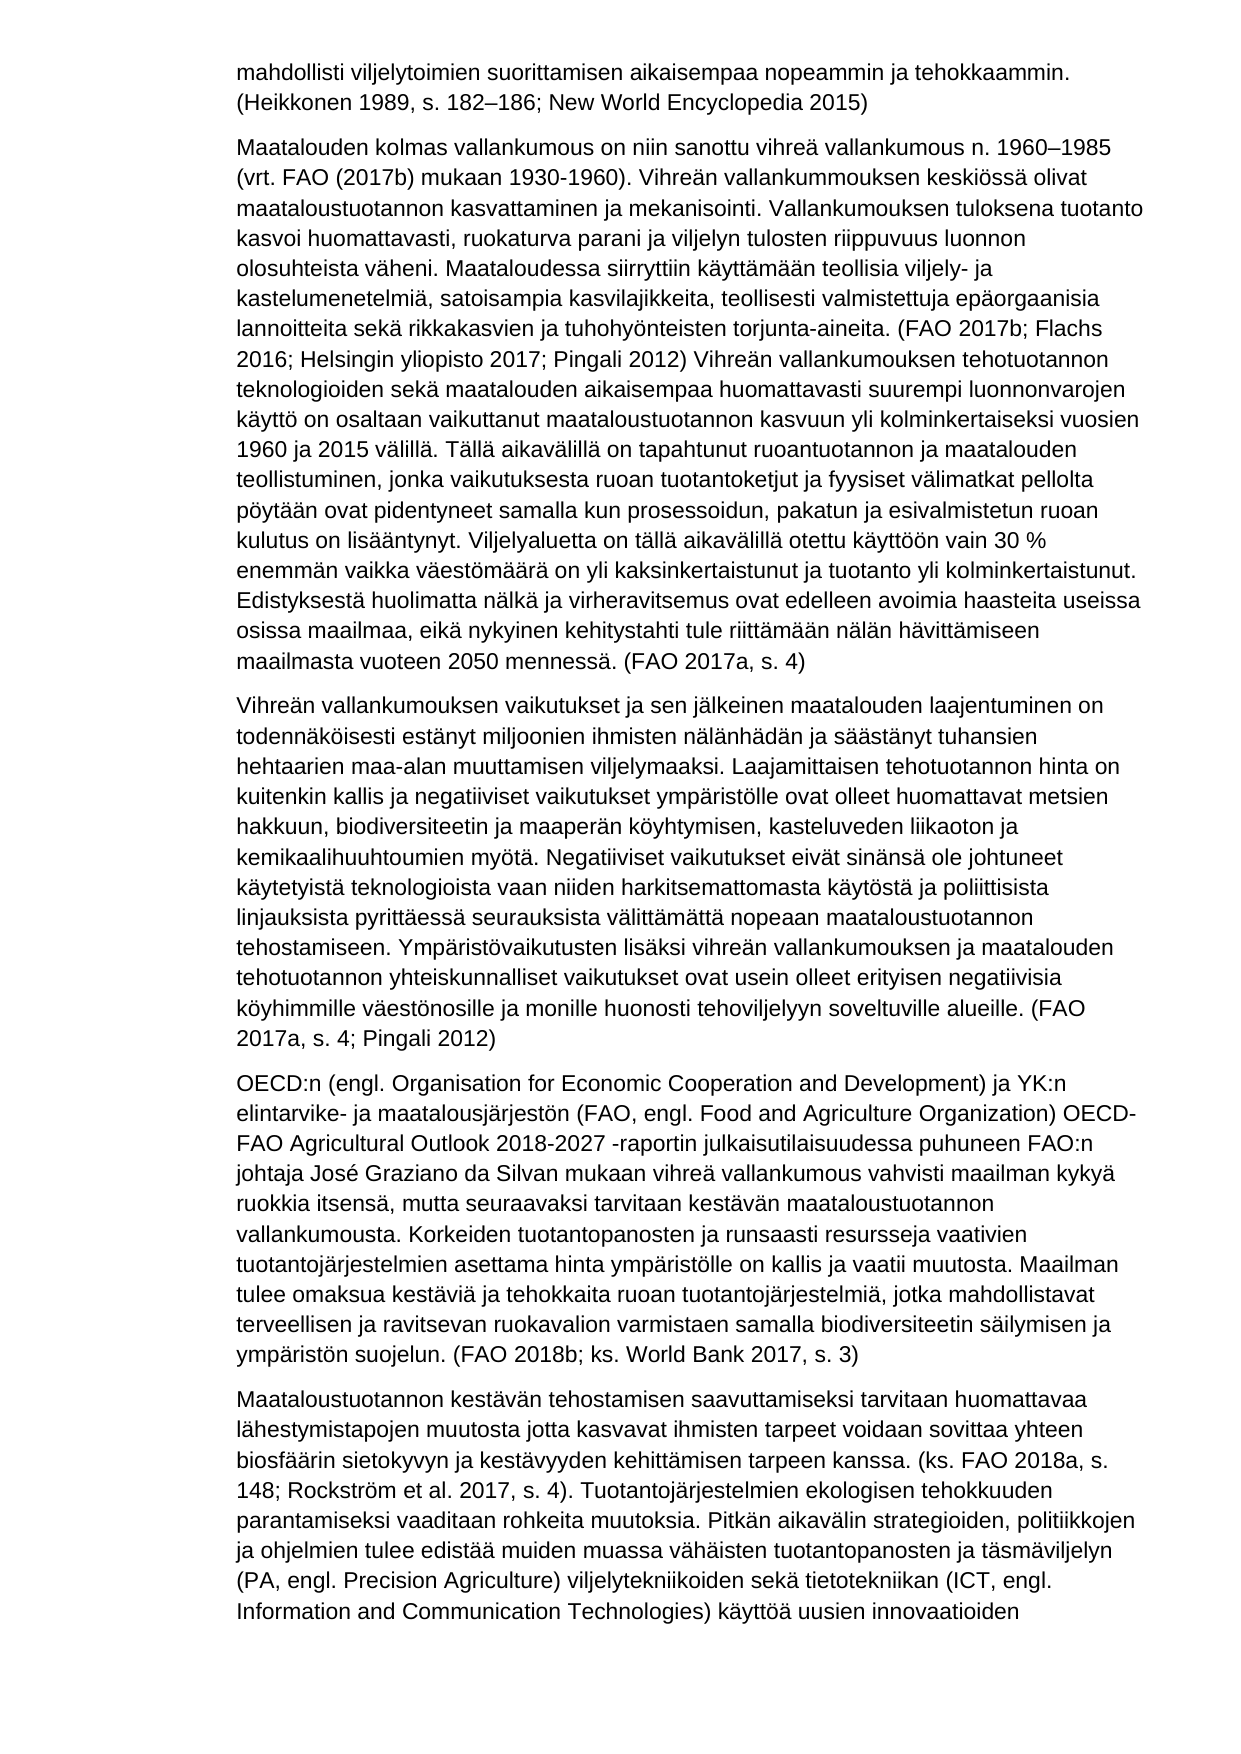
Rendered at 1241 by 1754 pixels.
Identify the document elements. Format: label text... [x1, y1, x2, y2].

text Maatalouden kolmas vallankumous on niin sanottu vihreä vallankumous n. 1960–1985 (vrt. FAO (2017b) mukaan 1930-1960). Vihreän vallankummouksen keskiössä olivat maataloustuotannon kasvattaminen ja mekanisointi. Vallankumouksen tuloksena tuotanto kasvoi huomattavasti, ruokaturva parani ja viljelyn tulosten riippuvuus luonnon olosuhteista väheni. Maataloudessa siirryttiin käyttämään teollisia viljely- ja kastelumenetelmiä, satoisampia kasvilajikkeita, teollisesti valmistettuja epäorgaanisia lannoitteita sekä rikkakasvien ja tuhohyönteisten torjunta-aineita. (FAO 2017b; Flachs 2016; Helsingin yliopisto 2017; Pingali 2012) Vihreän vallankumouksen tehotuotannon teknologioiden sekä maatalouden aikaisempaa huomattavasti suurempi luonnonvarojen käyttö on osaltaan vaikuttanut maataloustuotannon kasvuun yli kolminkertaiseksi vuosien 1960 ja 2015 välillä. Tällä aikavälillä on tapahtunut ruoantuotannon ja maatalouden teollistuminen, jonka vaikutuksesta ruoan tuotantoketjut ja fyysiset välimatkat pellolta pöytään ovat pidentyneet samalla kun prosessoidun, pakatun ja esivalmistetun ruoan kulutus on lisääntynyt. Viljelyaluetta on tällä aikavälillä otettu käyttöön vain 30 % enemmän vaikka väestömäärä on yli kaksinkertaistunut ja tuotanto yli kolminkertaistunut. Edistyksestä huolimatta nälkä ja virheravitsemus ovat edelleen avoimia haasteita useissa osissa maailmaa, eikä nykyinen kehitystahti tule riittämään nälän hävittämiseen maailmasta vuoteen 2050 mennessä. (FAO 2017a, s. 4) [236, 134, 1152, 674]
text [236, 59, 1152, 116]
text Vihreän vallankumouksen vaikutukset ja sen jälkeinen maatalouden laajentuminen on todennäköisesti estänyt miljoonien ihmisten nälänhädän ja säästänyt tuhansien hehtaarien maa-alan muuttamisen viljelymaaksi. Laajamittaisen tehotuotannon hinta on kuitenkin kallis ja negatiiviset vaikutukset ympäristölle ovat olleet huomattavat metsien hakkuun, biodiversiteetin ja maaperän köyhtymisen, kasteluveden liikaoton ja kemikaalihuuhtoumien myötä. Negatiiviset vaikutukset eivät sinänsä ole johtuneet käytetyistä teknologioista vaan niiden harkitsemattomasta käytöstä ja poliittisista linjauksista pyrittäessä seurauksista välittämättä nopeaan maataloustuotannon tehostamiseen. Ympäristövaikutusten lisäksi vihreän vallankumouksen ja maatalouden tehotuotannon yhteiskunnalliset vaikutukset ovat usein olleet erityisen negatiivisia köyhimmille väestönosille ja monille huonosti tehoviljelyyn soveltuville alueille. (FAO 2017a, s. 4; Pingali 2012) [236, 692, 1152, 1051]
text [236, 1386, 1152, 1624]
text OECD:n (engl. Organisation for Economic Cooperation and Development) ja YK:n elintarvike- ja maatalousjärjestön (FAO, engl. Food and Agriculture Organization) OECD-FAO Agricultural Outlook 2018-2027 -raportin julkaisutilaisuudessa puhuneen FAO:n johtaja José Graziano da Silvan mukaan vihreä vallankumous vahvisti maailman kykyä ruokkia itsensä, mutta seuraavaksi tarvitaan kestävän maataloustuotannon vallankumousta. Korkeiden tuotantopanosten ja runsaasti resursseja vaativien tuotantojärjestelmien asettama hinta ympäristölle on kallis ja vaatii muutosta. Maailman tulee omaksua kestäviä ja tehokkaita ruoan tuotantojärjestelmiä, jotka mahdollistavat terveellisen ja ravitsevan ruokavalion varmistaen samalla biodiversiteetin säilymisen ja ympäristön suojelun. (FAO 2018b; ks. World Bank 2017, s. 3) [236, 1069, 1152, 1368]
